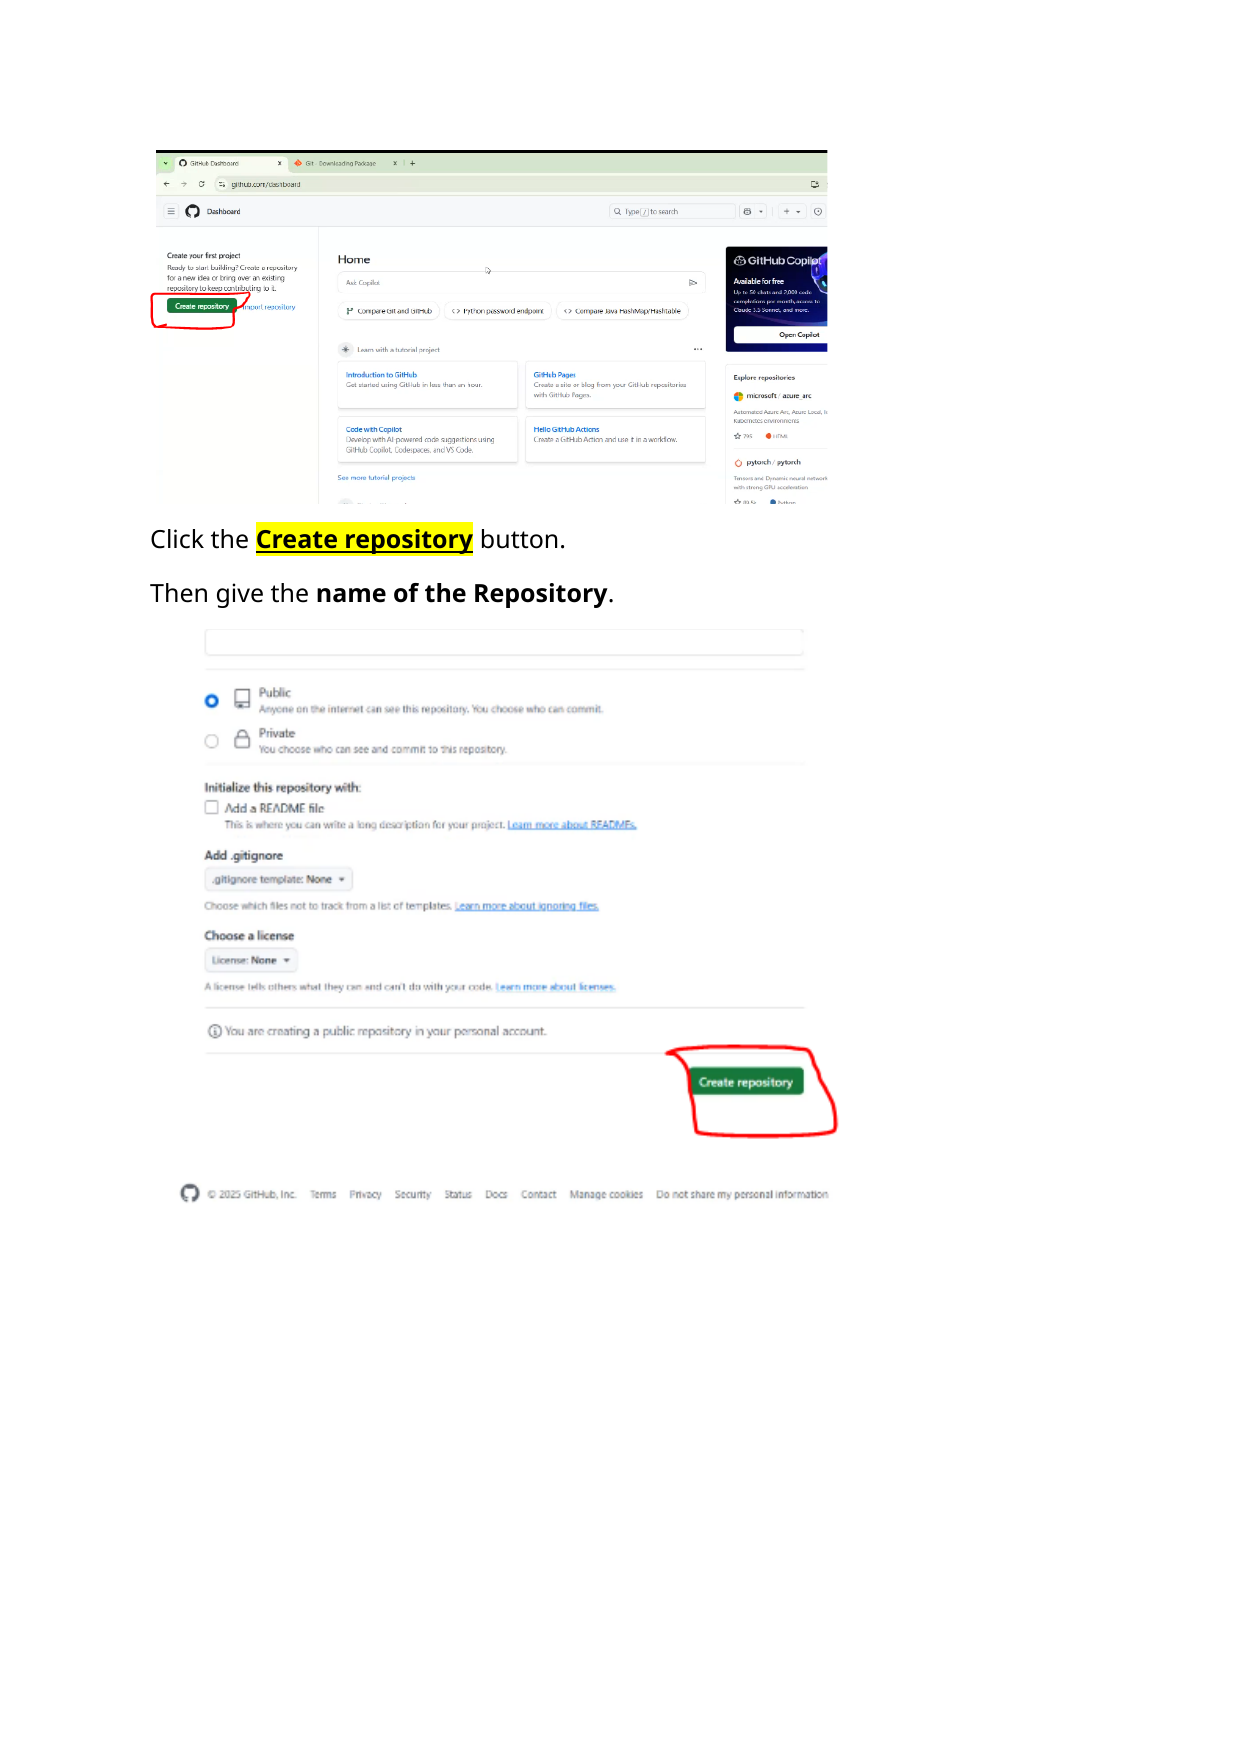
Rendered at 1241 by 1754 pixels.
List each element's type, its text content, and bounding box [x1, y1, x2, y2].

text Then give the name of the Repository. [150, 576, 1090, 610]
text Click the Create repository button. [473, 522, 1090, 556]
picture [150, 629, 876, 1211]
picture [150, 150, 828, 504]
text Click the Create repository button. [150, 522, 256, 556]
